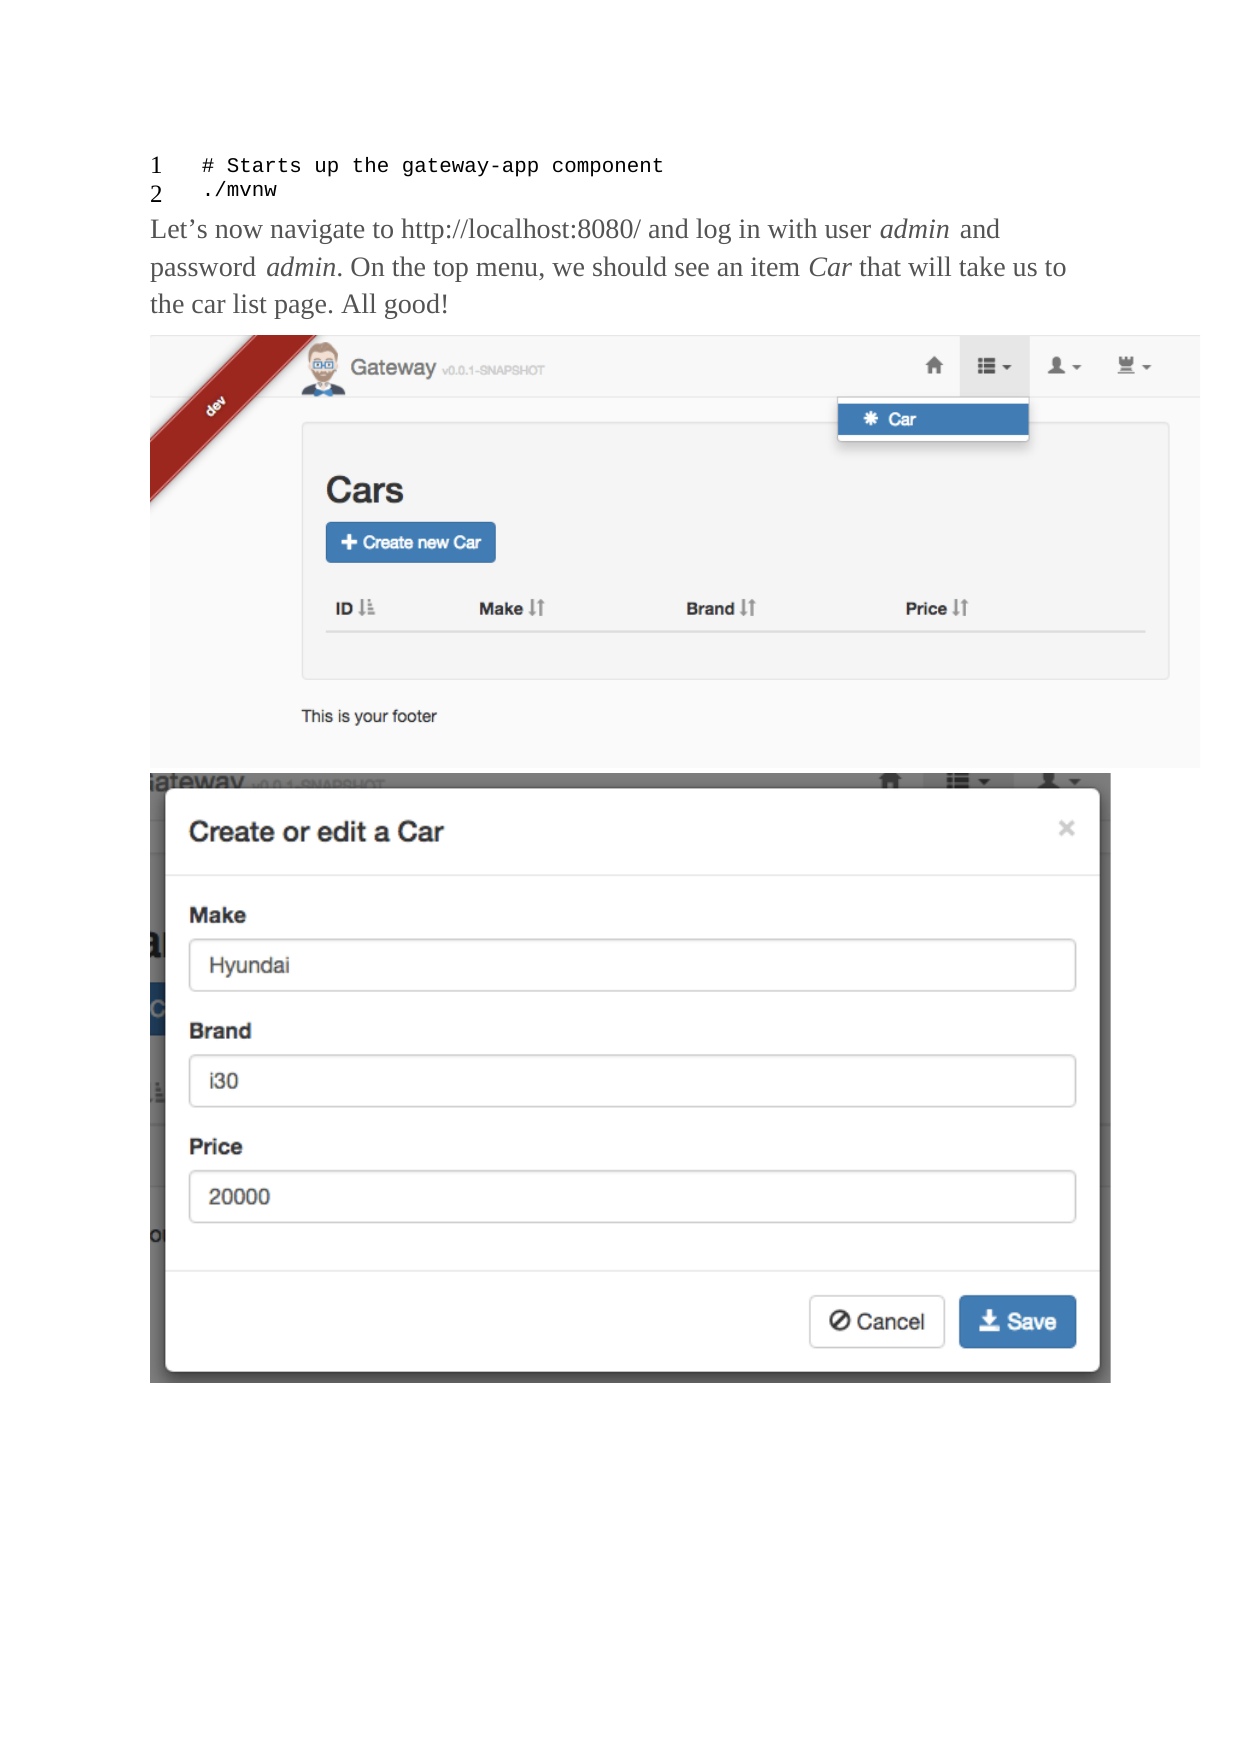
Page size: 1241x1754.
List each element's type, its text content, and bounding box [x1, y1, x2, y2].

text Let’s now navigate to http://localhost:8080/ and log in with user admin and password admin. On the top menu, we should see an item Car that will take us to the car list page. All good! [150, 207, 1090, 320]
picture [150, 773, 1111, 1383]
table_header # Starts up the gateway-app component ./mvnw [202, 150, 1225, 207]
picture [150, 335, 1200, 768]
table_header 1 2 [150, 150, 202, 207]
